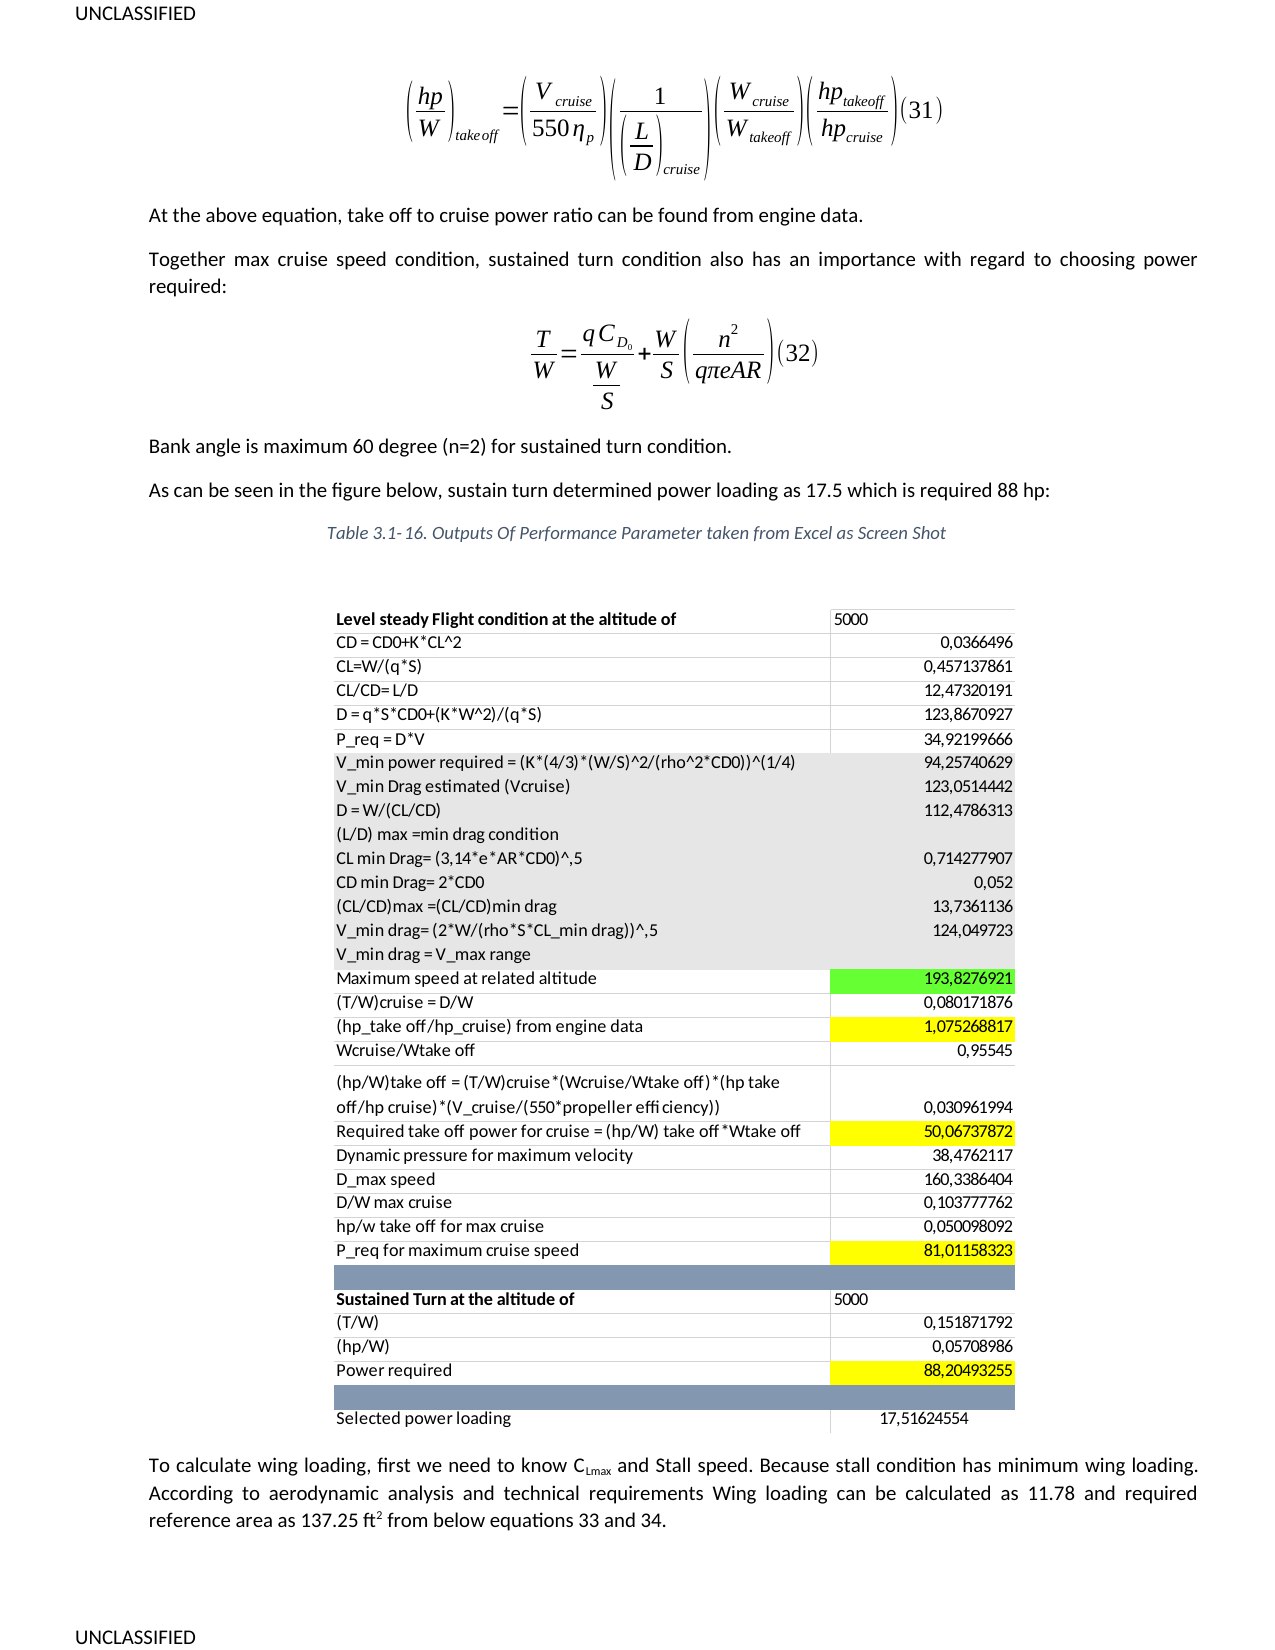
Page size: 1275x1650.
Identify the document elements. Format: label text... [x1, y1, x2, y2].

text At the above equation, take off to cruise power ratio can be found from engine data. [149, 202, 1200, 227]
text Bank angle is maximum 60 degree (n=2) for sustained turn condition. [149, 433, 1200, 458]
text Together max cruise speed condition, sustained turn condition also has an importance with regard to choosing power required: [149, 246, 1200, 299]
text To calculate wing loading, first we need to know CLmax and Stall speed. Because stall condition has minimum wing loading. According to aerodynamic analysis and technical requirements Wing loading can be calculated as 11.78 and required reference area as 137.25 ft2 from below equations 33 and 34. [149, 1453, 1200, 1533]
text As can be seen in the figure below, sustain turn determined power loading as 17.5 which is required 88 hp: [149, 477, 1200, 503]
